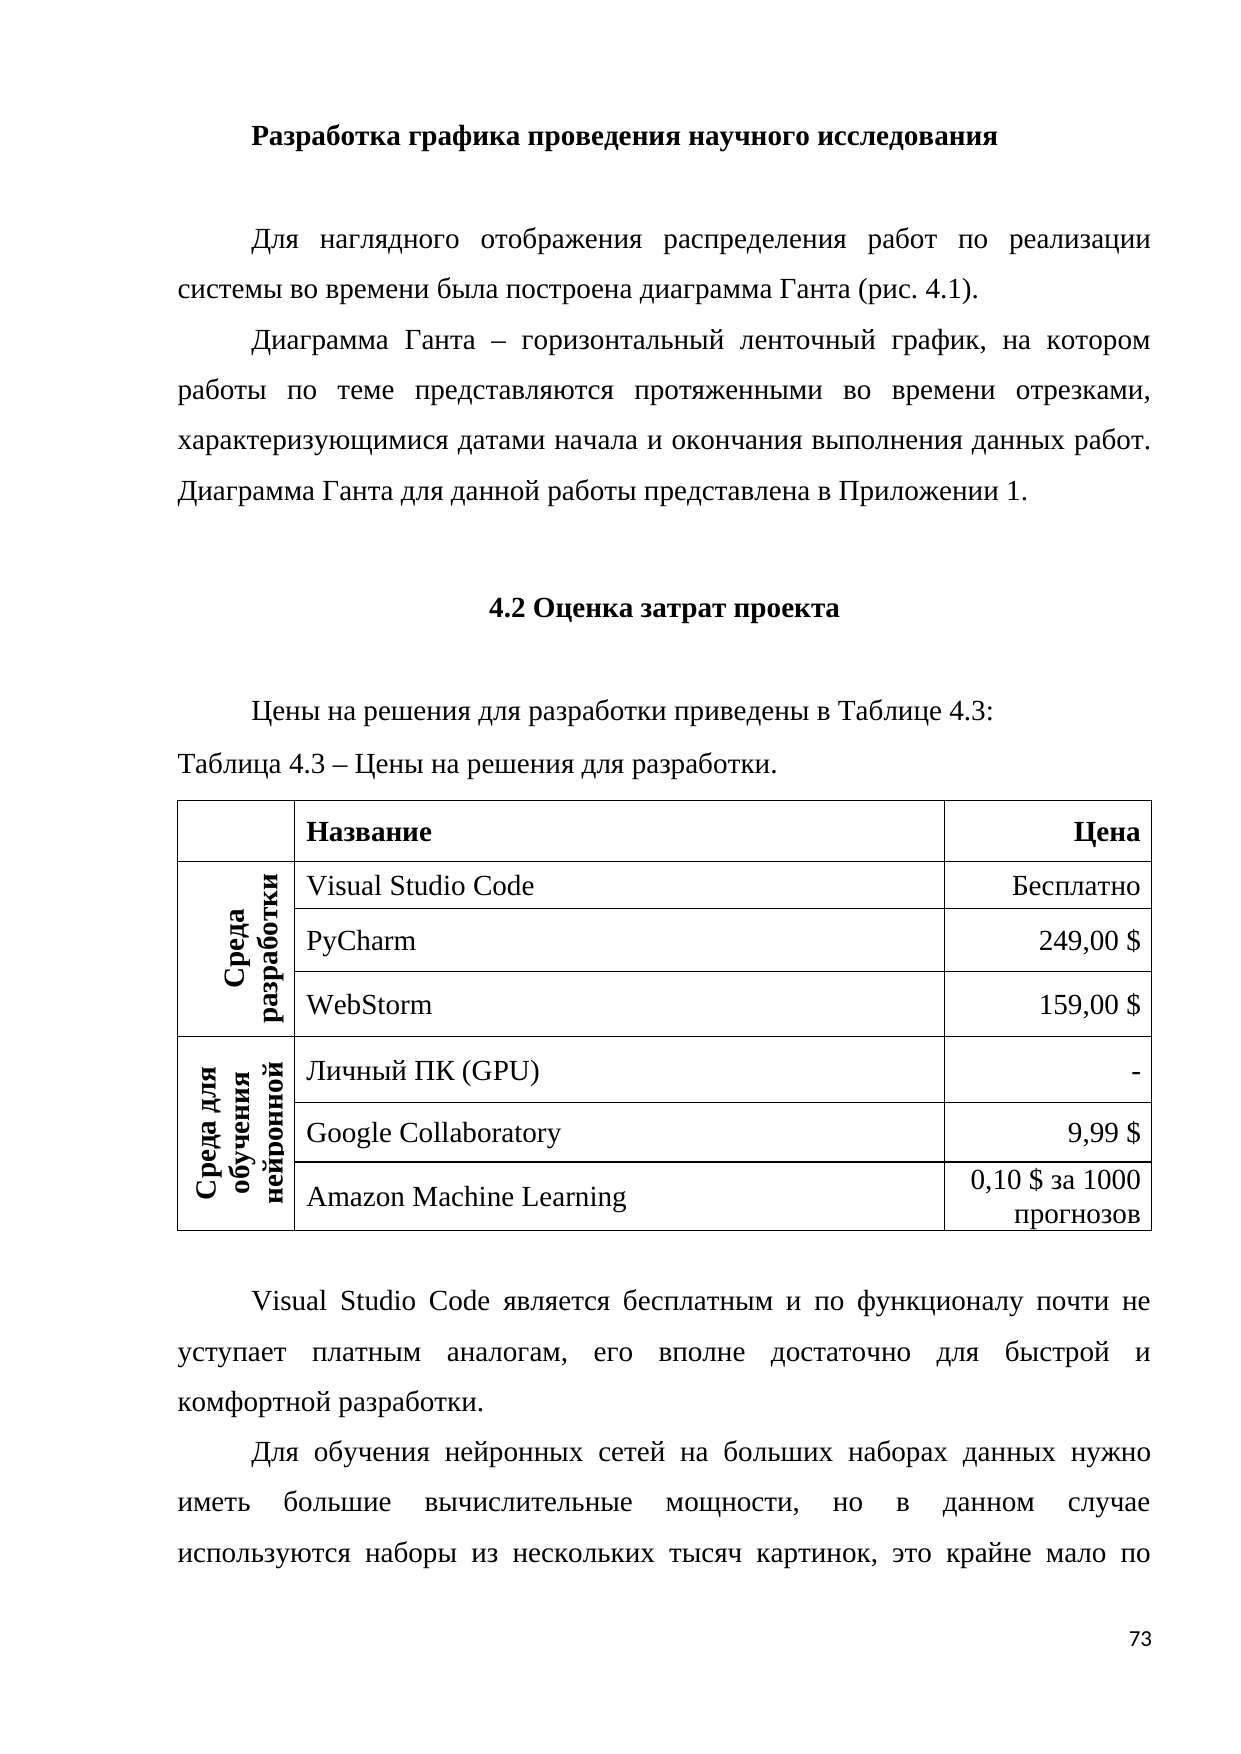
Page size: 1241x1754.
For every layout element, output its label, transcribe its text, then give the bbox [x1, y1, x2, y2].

text Диаграмма Ганта – горизонтальный ленточный график, на котором работы по теме представляются протяженными во времени отрезками, характеризующимися датами начала и окончания выполнения данных работ. Диаграмма Ганта для данной работы представлена в Приложении 1. [177, 322, 1152, 506]
text Цены на решения для разработки приведены в Таблице 4.3: [177, 693, 1152, 727]
table_header [178, 801, 294, 861]
table_cell WebStorm [295, 972, 944, 1036]
table_cell Google Collaboratory [295, 1103, 944, 1161]
table_cell 249,00 $ [945, 909, 1151, 971]
text Для наглядного отображения распределения работ по реализации системы во времени была построена диаграмма Ганта (рис. 4.1). [177, 221, 1152, 305]
table_cell Среда разработки [178, 862, 294, 1036]
subtitle 4.2 Оценка затрат проекта [177, 590, 1152, 624]
table_cell Бесплатно [945, 862, 1151, 907]
table_cell 9,99 $ [945, 1103, 1151, 1161]
table_cell Visual Studio Code [295, 862, 944, 907]
table_cell - [945, 1037, 1151, 1102]
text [177, 1434, 1152, 1568]
text Таблица 4.3 – Цены на решения для разработки. [177, 746, 1152, 779]
table_cell 159,00 $ [945, 972, 1151, 1036]
table_cell PyCharm [295, 909, 944, 971]
table_cell 0,10 $ за 1000 прогнозов [945, 1163, 1151, 1229]
table_cell Amazon Machine Learning [295, 1163, 944, 1229]
table_header Название [295, 801, 944, 861]
table_cell Личный ПК (GPU) [295, 1037, 944, 1102]
text Разработка графика проведения научного исследования [177, 118, 1152, 152]
table_cell Среда для обучения нейронной сети [178, 1037, 294, 1229]
table_header Цена [945, 801, 1151, 861]
text Visual Studio Code является бесплатным и по функционалу почти не уступает платным аналогам, его вполне достаточно для быстрой и комфортной разработки. [177, 1283, 1152, 1417]
